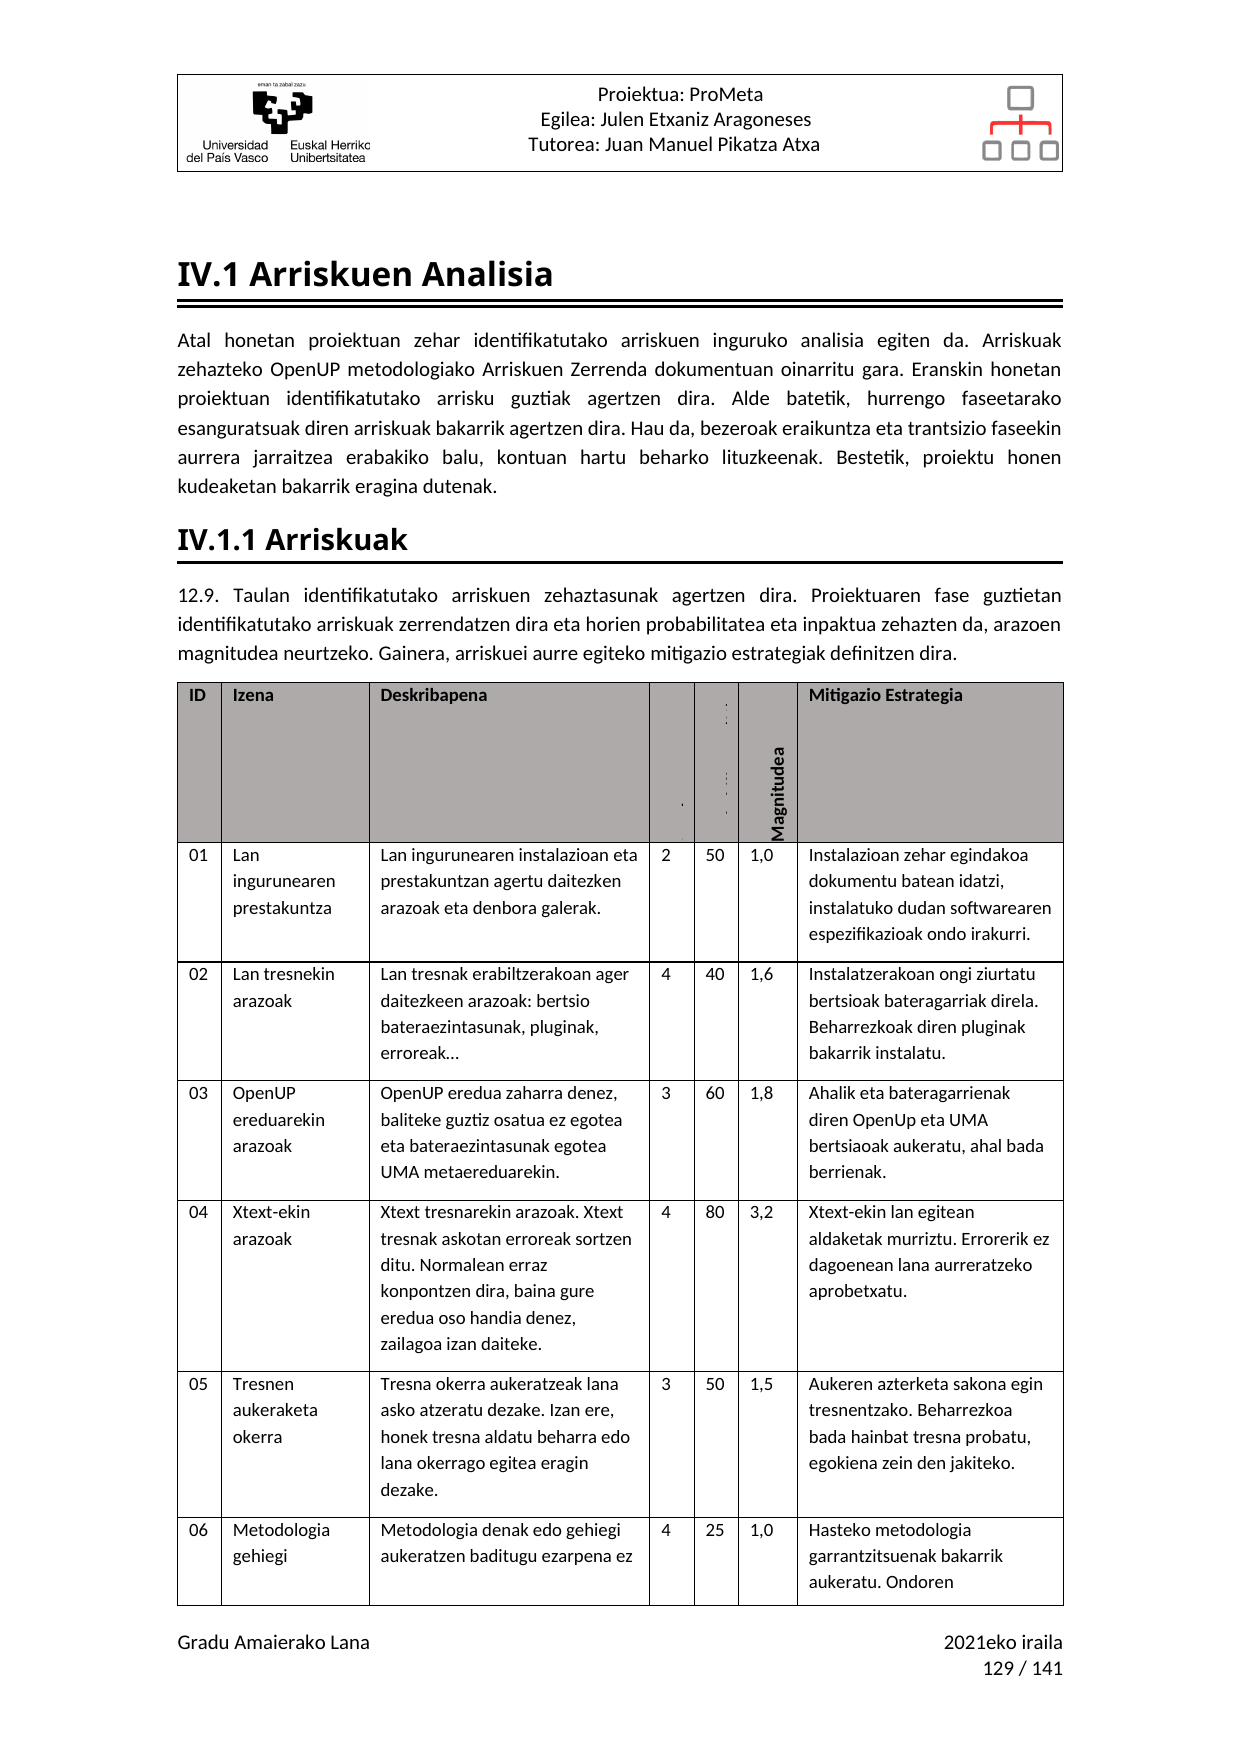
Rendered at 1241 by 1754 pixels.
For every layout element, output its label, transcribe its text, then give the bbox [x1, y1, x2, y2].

table_cell Instalatzerakoan ongi ziurtatu bertsioak bateragarriak direla. Beharrezkoak diren pluginak bakarrik instalatu. [798, 963, 1063, 1080]
table_header Probabilitatea (%) [695, 683, 738, 842]
table_cell 25 [695, 1518, 738, 1605]
table_header Deskribapena [370, 683, 649, 842]
picture [182, 81, 370, 162]
table_cell 3 [650, 1372, 694, 1517]
table_cell 4 [650, 1201, 694, 1371]
table_cell 06 [178, 1518, 221, 1605]
table_cell Aukeren azterketa sakona egin tresnentzako. Beharrezkoa bada hainbat tresna probatu, egokiena zein den jakiteko. [798, 1372, 1063, 1517]
table_cell 60 [695, 1081, 738, 1199]
table_cell Xtext tresnarekin arazoak. Xtext tresnak askotan erroreak sortzen ditu. Normalean erraz konpontzen dira, baina gure eredua oso handia denez, zailagoa izan daiteke. [370, 1201, 649, 1371]
table_header Mitigazio Estrategia [798, 683, 1063, 842]
table_header Izena [222, 683, 369, 842]
table_cell Metodologia gehiegi aukeratzea [222, 1518, 369, 1605]
subtitle IV.1.1 Arriskuak [177, 519, 1063, 561]
table_cell 3,2 [739, 1201, 797, 1371]
table_cell OpenUP eredua zaharra denez, baliteke guztiz osatua ez egotea eta bateraezintasunak egotea UMA metaereduarekin. [370, 1081, 649, 1199]
picture [978, 80, 1060, 162]
table_cell 3 [650, 1081, 694, 1199]
table_cell 1,6 [739, 963, 797, 1080]
table_header ID [178, 683, 221, 842]
table_cell Hasteko metodologia garrantzitsuenak bakarrik aukeratu. Ondoren beharrezkoa bada metodologia gehiago gehitu. [798, 1518, 1063, 1605]
table_cell Xtext-ekin lan egitean aldaketak murriztu. Errorerik ez dagoenean lana aurreratzeko aprobetxatu. [798, 1201, 1063, 1371]
table_header Inpaktua [650, 683, 694, 842]
table_cell 02 [178, 963, 221, 1080]
table_cell Instalazioan zehar egindakoa dokumentu batean idatzi, instalatuko dudan softwarearen espezifikazioak ondo irakurri. [798, 843, 1063, 961]
table_cell 04 [178, 1201, 221, 1371]
table_cell Tresna okerra aukeratzeak lana asko atzeratu dezake. Izan ere, honek tresna aldatu beharra edo lana okerrago egitea eragin dezake. [370, 1372, 649, 1517]
table_cell Ahalik eta bateragarrienak diren OpenUp eta UMA bertsiaoak aukeratu, ahal bada berrienak. [798, 1081, 1063, 1199]
table_cell Metodologia denak edo gehiegi aukeratzen baditugu ezarpena ez bukatzeko aukera daukagu. [370, 1518, 649, 1605]
table_cell 1,5 [739, 1372, 797, 1517]
table_cell 2 [650, 843, 694, 961]
table_cell 4 [650, 963, 694, 1080]
table_cell Lan tresnak erabiltzerakoan ager daitezkeen arazoak: bertsio bateraezintasunak, pluginak, erroreak… [370, 963, 649, 1080]
table_cell 50 [695, 1372, 738, 1517]
table_cell 03 [178, 1081, 221, 1199]
table_cell 1,0 [739, 843, 797, 961]
table_cell 05 [178, 1372, 221, 1517]
table_cell Lan tresnekin arazoak [222, 963, 369, 1080]
table_cell 1,0 [739, 1518, 797, 1605]
subtitle IV.1 Arriskuen Analisia [177, 251, 1063, 299]
table_cell Tresnen aukeraketa okerra [222, 1372, 369, 1517]
text Atal honetan proiektuan zehar identifikatutako arriskuen inguruko analisia egiten da. Arriskuak zehazteko OpenUP metodologiako Arriskuen Zerrenda dokumentuan oinarritu gara. Eranskin honetan proiektuan identifikatutako arrisku guztiak agertzen dira. Alde batetik, hurrengo faseetarako esanguratsuak diren arriskuak bakarrik agertzen dira. Hau da, bezeroak eraikuntza eta trantsizio faseekin aurrera jarraitzea erabakiko balu, kontuan hartu beharko lituzkeenak. Bestetik, proiektu honen kudeaketan bakarrik eragina dutenak. [177, 327, 1063, 498]
table_cell Lan ingurunearen prestakuntza [222, 843, 369, 961]
table_cell 01 [178, 843, 221, 961]
table_cell 1,8 [739, 1081, 797, 1199]
table_cell OpenUP ereduarekin arazoak [222, 1081, 369, 1199]
table_header Magnitudea [739, 683, 797, 842]
table_cell 40 [695, 963, 738, 1080]
table_cell 80 [695, 1201, 738, 1371]
table_cell 4 [650, 1518, 694, 1605]
table_cell Xtext-ekin arazoak [222, 1201, 369, 1371]
table_cell 50 [695, 843, 738, 961]
table_cell Lan ingurunearen instalazioan eta prestakuntzan agertu daitezken arazoak eta denbora galerak. [370, 843, 649, 961]
